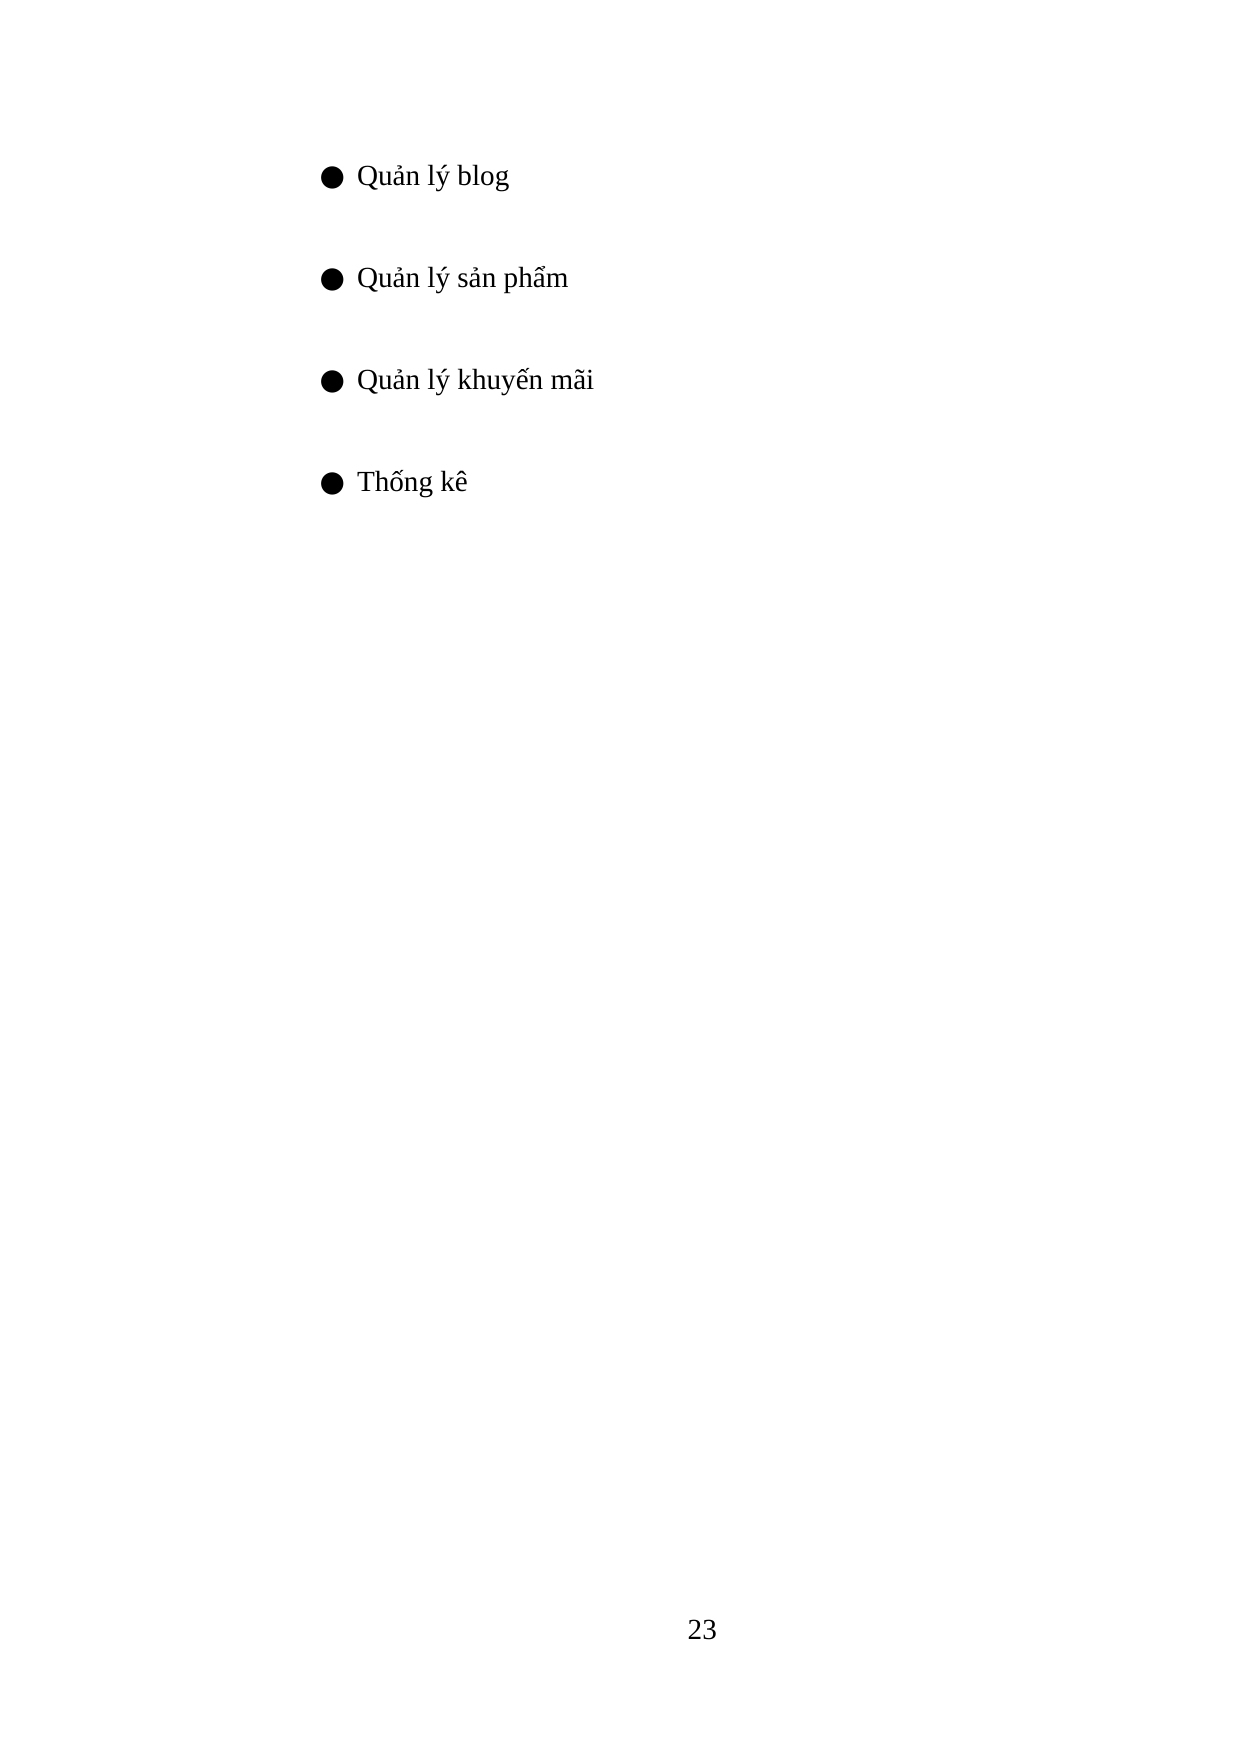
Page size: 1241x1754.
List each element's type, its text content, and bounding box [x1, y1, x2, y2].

list Quản lý sản phẩm [319, 244, 1122, 304]
list Quản lý blog [319, 142, 1122, 202]
list Quản lý khuyến mãi [319, 346, 1122, 406]
list Thống kê [319, 449, 1122, 508]
